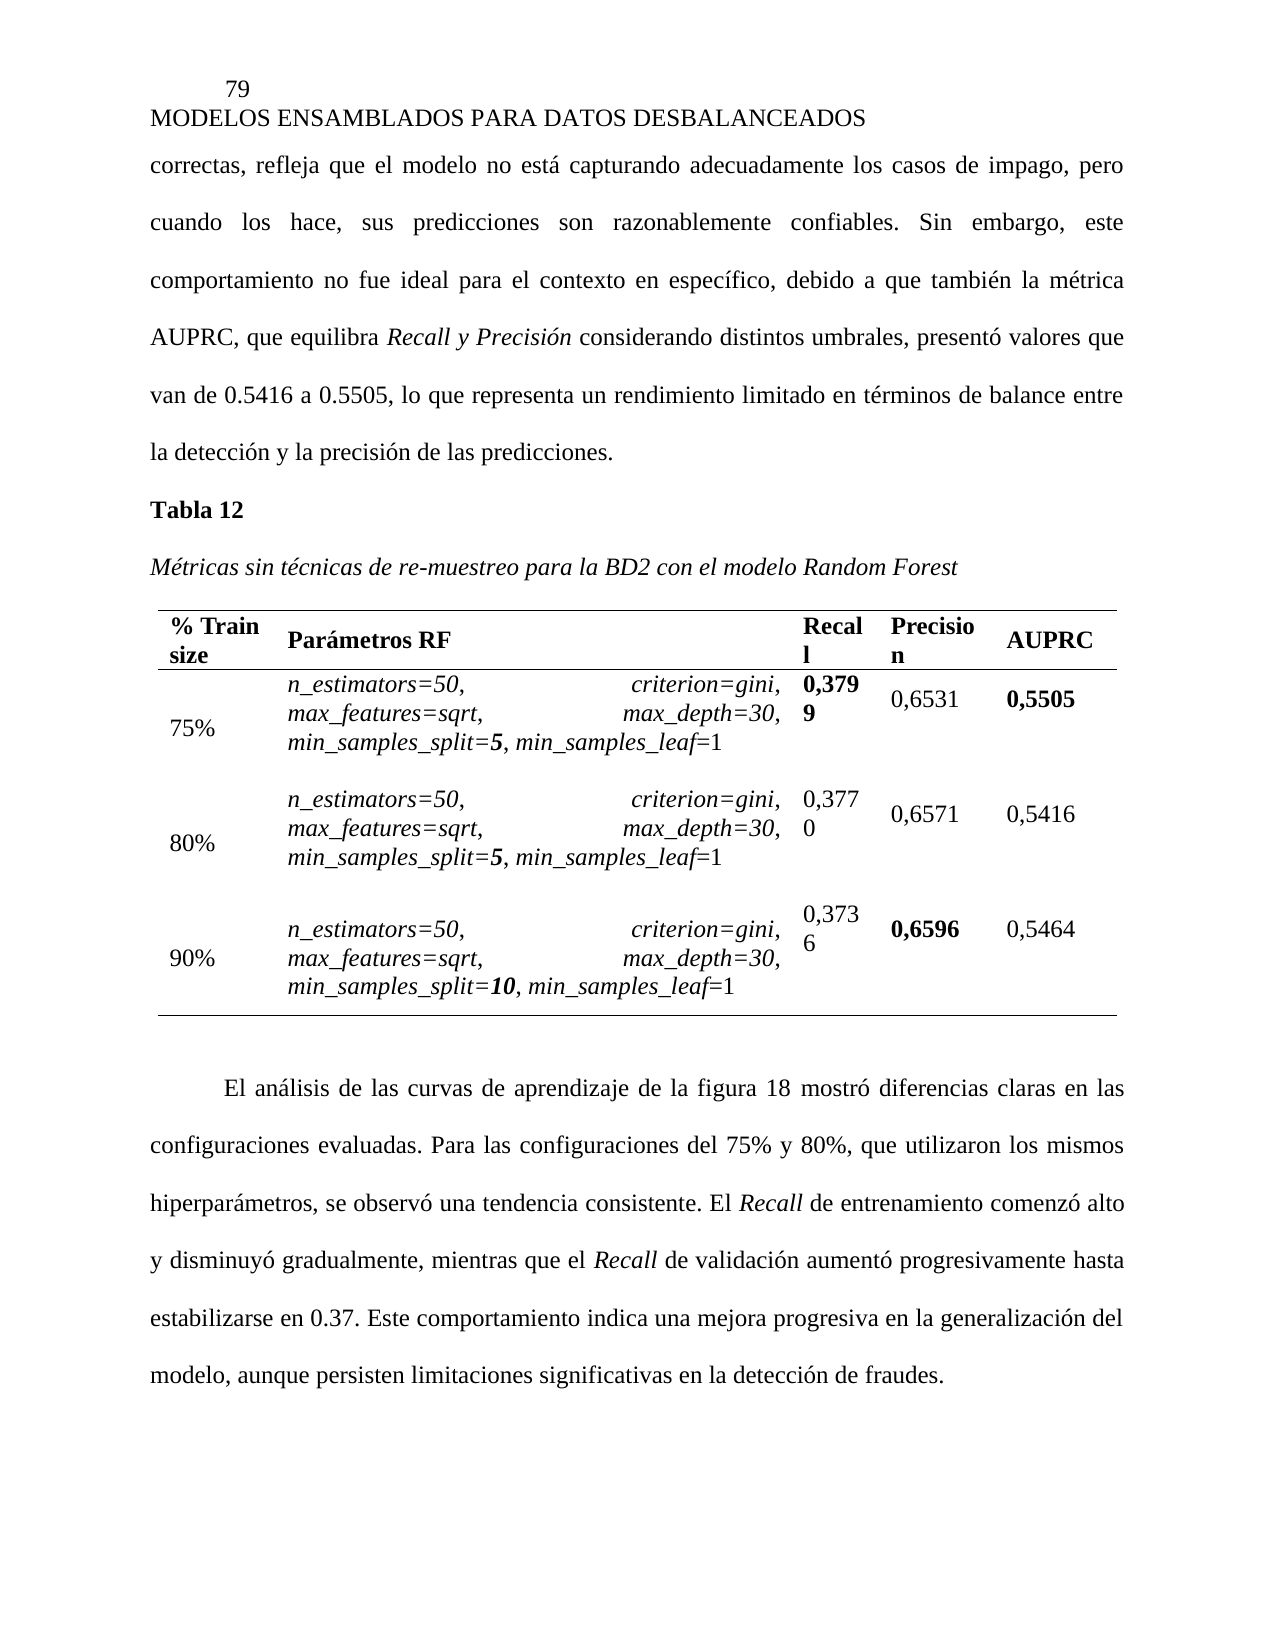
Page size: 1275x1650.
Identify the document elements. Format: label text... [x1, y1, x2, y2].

table_header Parámetros RF [276, 611, 792, 668]
table_cell n_estimators=50, criterion=gini, max_features=sqrt, max_depth=30, min_samples_split=5, min_samples_leaf=1 [276, 785, 792, 899]
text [150, 150, 1125, 466]
table_cell 0,3799 [792, 670, 879, 784]
table_cell 90% [158, 900, 276, 1014]
table_cell 0,6531 [879, 670, 995, 784]
table_cell 0,5464 [995, 900, 1117, 1014]
table_cell n_estimators=50, criterion=gini, max_features=sqrt, max_depth=30, min_samples_split=5, min_samples_leaf=1 [276, 670, 792, 784]
table_cell 0,6571 [879, 785, 995, 899]
table_cell 0,6596 [879, 900, 995, 1014]
table_cell n_estimators=50, criterion=gini, max_features=sqrt, max_depth=30, min_samples_split=10, min_samples_leaf=1 [276, 900, 792, 1014]
table_header AUPRC [995, 611, 1117, 668]
table_header % Train size [158, 611, 276, 668]
text Tabla 12 Métricas sin técnicas de re-muestreo para la BD2 con el modelo Random Forest [150, 495, 1125, 581]
text El análisis de las curvas de aprendizaje de la figura 18 mostró diferencias claras en las configuraciones evaluadas. Para las configuraciones del 75% y 80%, que utilizaron los mismos hiperparámetros, se observó una tendencia consistente. El Recall de entrenamiento comenzó alto y disminuyó gradualmente, mientras que el Recall de validación aumentó progresivamente hasta estabilizarse en 0.37. Este comportamiento indica una mejora progresiva en la generalización del modelo, aunque persisten limitaciones significativas en la detección de fraudes. [150, 1073, 1125, 1389]
table_cell 0,3770 [792, 785, 879, 899]
table_header Recall [792, 611, 879, 668]
table_cell 0,5416 [995, 785, 1117, 899]
table_cell 80% [158, 785, 276, 899]
table_header Precision [879, 611, 995, 668]
table_cell 0,3736 [792, 900, 879, 1014]
table_cell 0,5505 [995, 670, 1117, 784]
table_cell 75% [158, 670, 276, 784]
